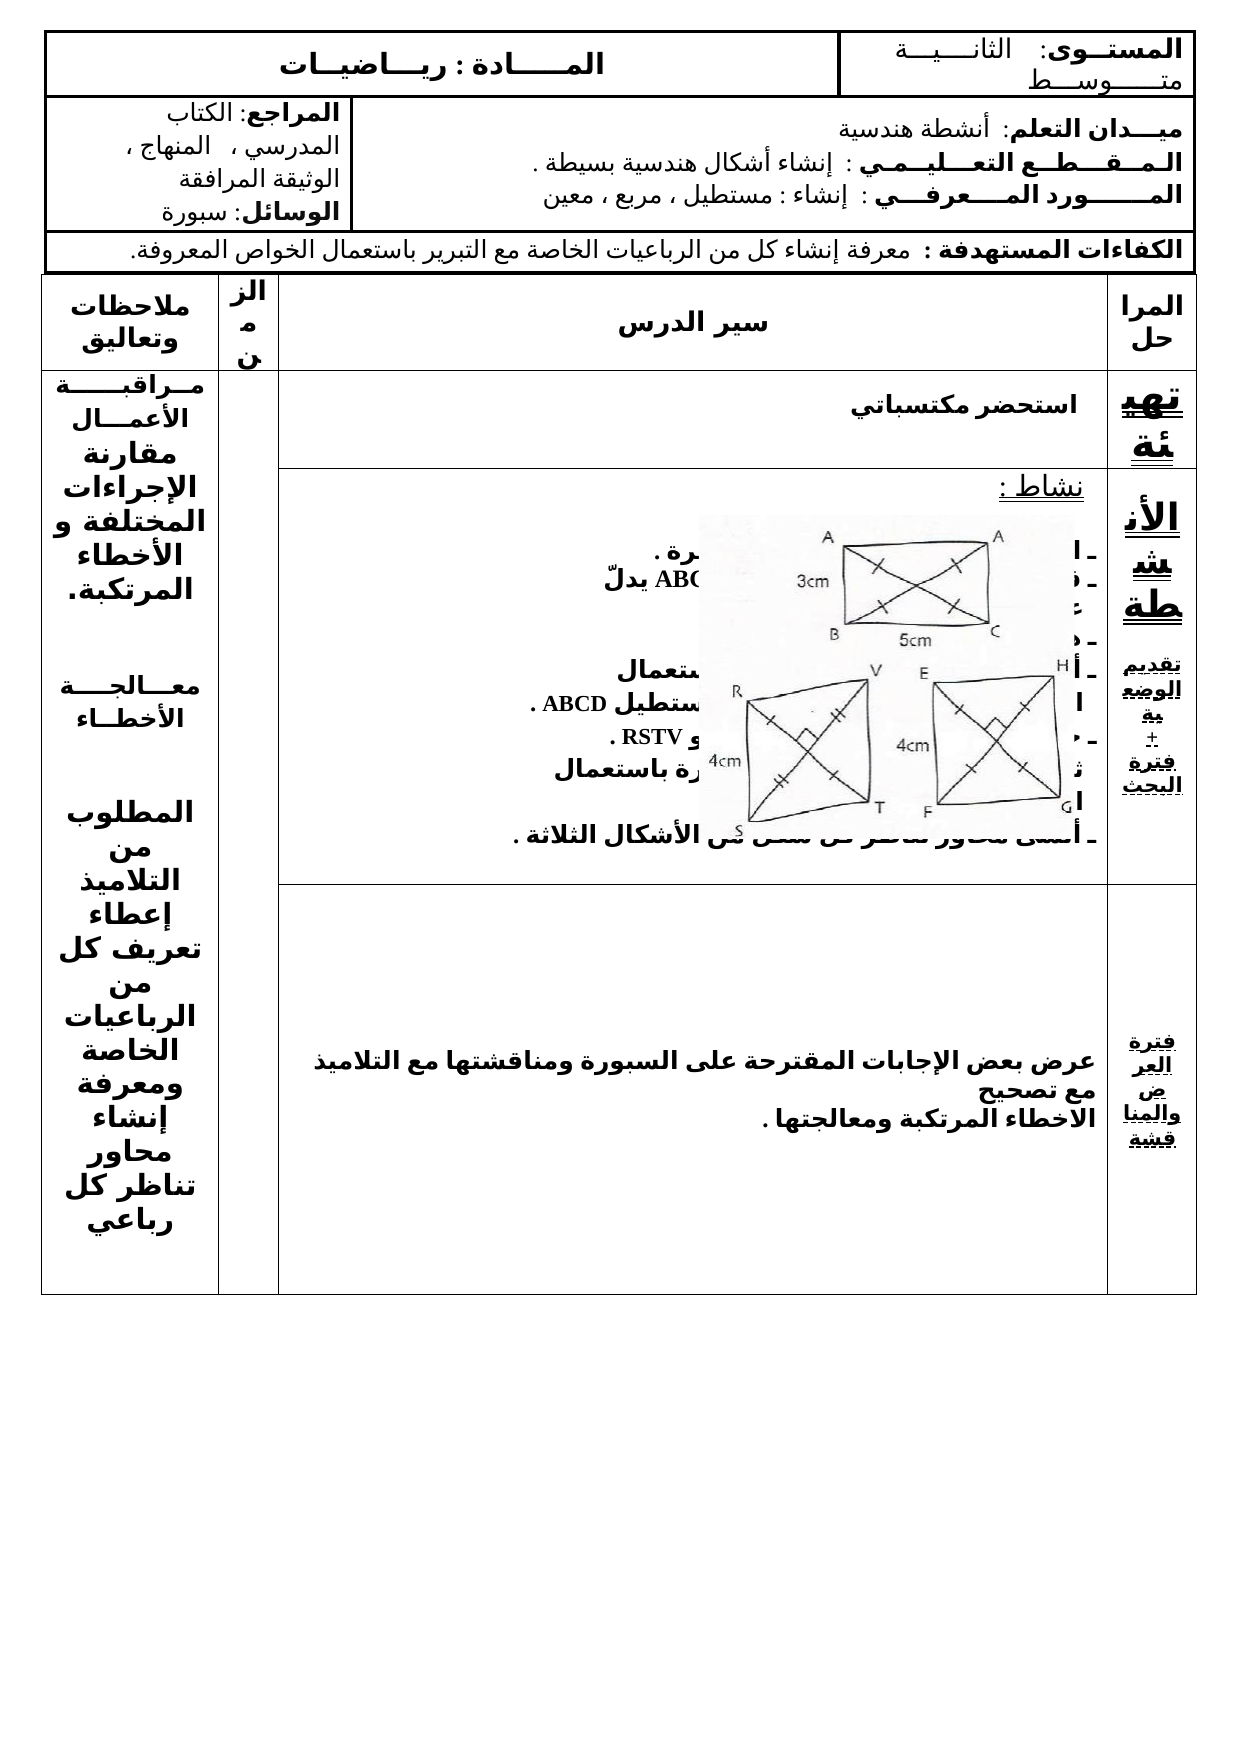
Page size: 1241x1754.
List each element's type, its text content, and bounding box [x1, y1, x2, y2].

table_header ملاحظات وتعاليق [42, 275, 218, 369]
table_cell نشاط : ـ الأشكال الثلاثة مرسومة باليد الحرة . ـ قالت مريم أن تشفير الرباعي ABCD يدلّ على أنّه مستطيل . ـ هل أنت موافق ؟ برّر جوابك . ـ أنشئ على ورقة غير مسطرة باستعمال الأدوات الهندسية .المناسبة ، المستطيل ABCD . ـ حدّد نوع كل من الرباعيين EFGH و RSTV . ثم أنشئهما على ورقة غير مسطرة باستعمال الأدوات الهندسية المناسبة . ـ أنشئ محاور تناظر كل شكل من الأشكال الثلاثة . [279, 469, 1107, 883]
table_cell استحضر مكتسباتي [279, 371, 1107, 468]
table_cell ميـــدان التعلم: أنشطة هندسية الـمــقـــطــع التعـــليــمـي : إنشاء أشكال هندسية بسيطة . المـــــــورد المــــعرفـــي : إنشاء : مستطيل ، مربع ، معين [353, 98, 1193, 230]
table_cell مــراقبــــــة الأعمـــال مقارنة الإجراءات المختلفة و الأخطاء المرتكبة. معـــالجــــة الأخطــاء المطلوب من التلاميذ إعطاء تعريف كل من الرباعيات الخاصة ومعرفة إنشاء محاور تناظر كل رباعي [42, 371, 218, 1294]
table_header المـــــادة : ريـــاضيــات [47, 33, 837, 95]
table_header سير الدرس [279, 275, 1107, 369]
table_cell المراجع: الكتاب المدرسي ، المنهاج ، الوثيقة المرافقة الوسائل: سبورة [47, 98, 350, 230]
table_header المراحل [1108, 275, 1196, 369]
table_cell عرض بعض الإجابات المقترحة على السبورة ومناقشتها مع التلاميذ مع تصحيح الاخطاء المرتكبة ومعالجتها . [279, 885, 1107, 1294]
table_header المستــوى: الثانــــيـــة متــــــوســـط [841, 33, 1193, 95]
picture [698, 515, 1075, 839]
table_cell فترة العرض والمناقشة [1108, 885, 1196, 1294]
table_header الزمن [219, 275, 278, 369]
table_cell الكفاءات المستهدفة : معرفة إنشاء كل من الرباعيات الخاصة مع التبرير باستعمال الخواص المعروفة. [47, 233, 1193, 271]
table_cell الأنشطة تقديم الوضعية + فترة البحث [1108, 469, 1196, 883]
table_cell تهيئة [1108, 371, 1196, 468]
table_cell [219, 371, 278, 1294]
